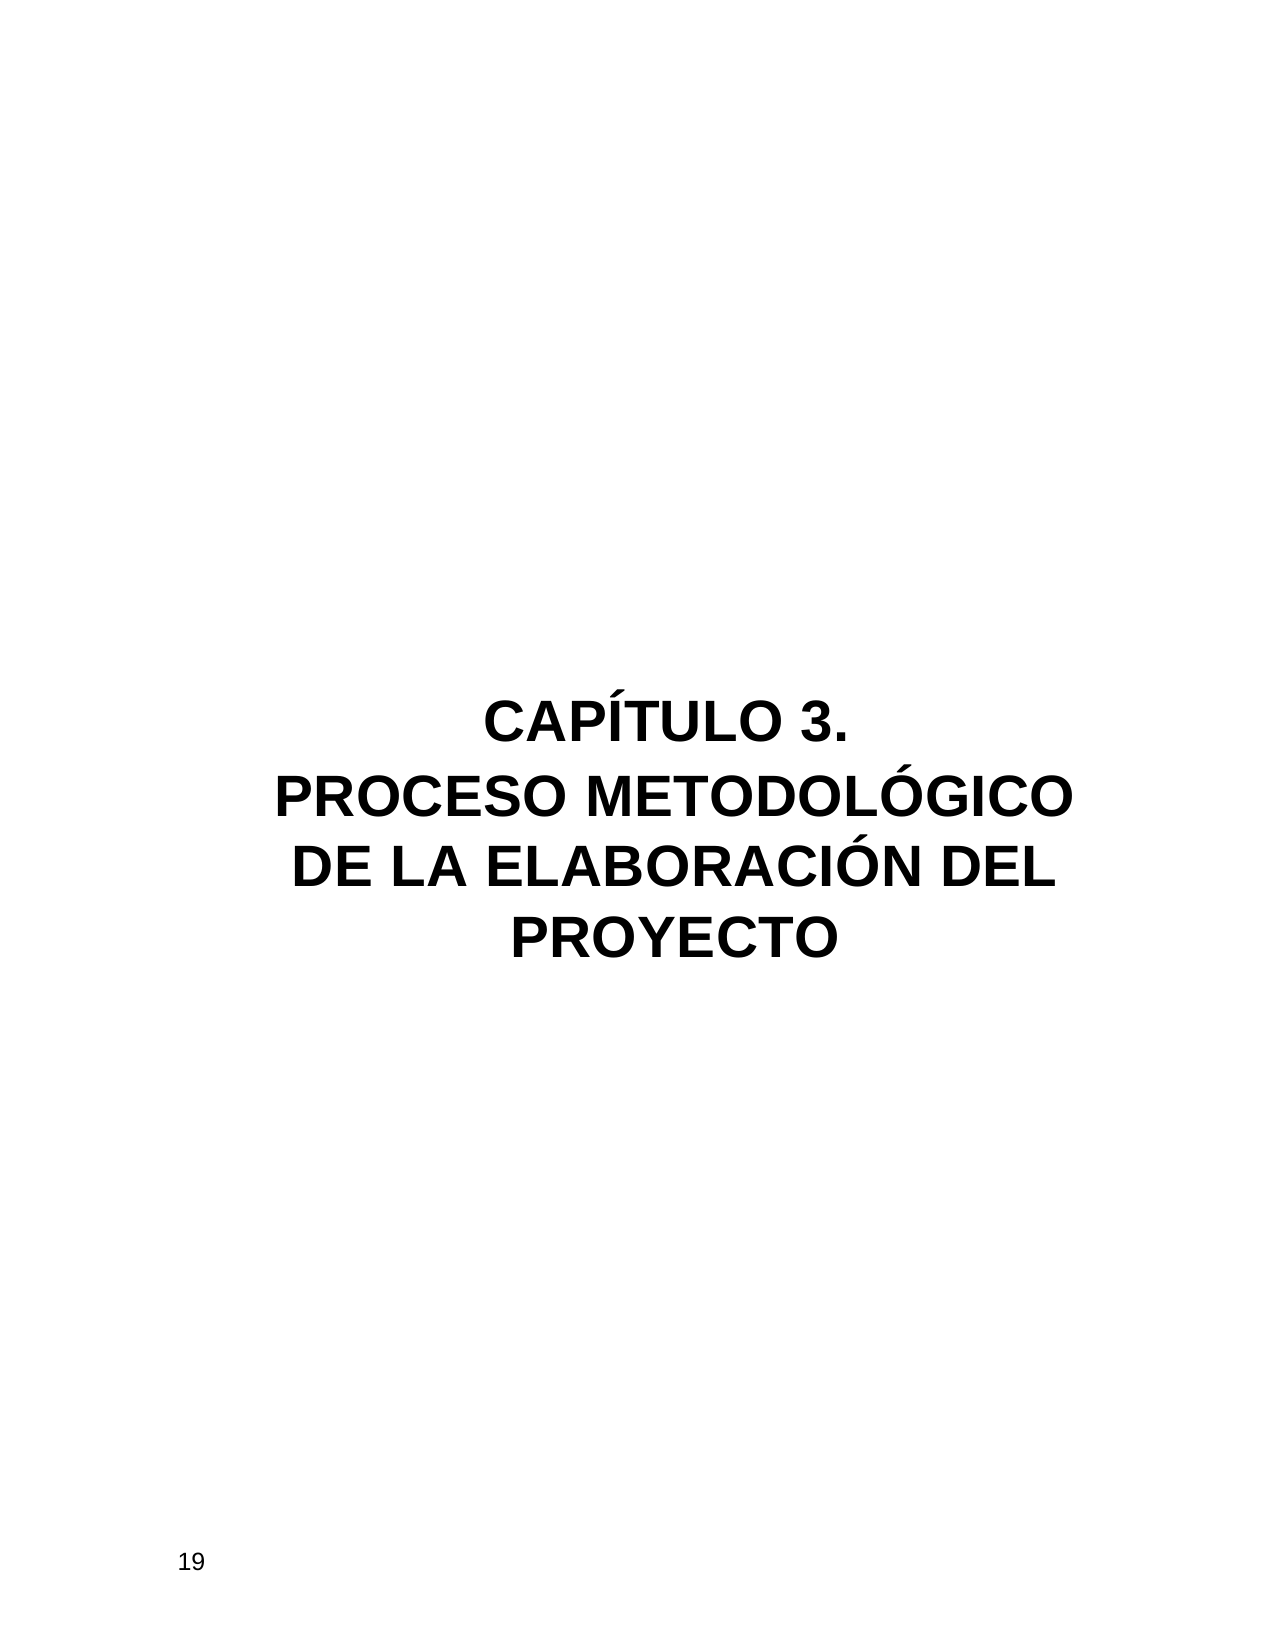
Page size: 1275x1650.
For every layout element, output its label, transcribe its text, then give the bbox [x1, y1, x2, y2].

subtitle CapÍtulo 3. Proceso metodOlÓgico de la elaboraciÓn del proyecto [215, 679, 1098, 969]
